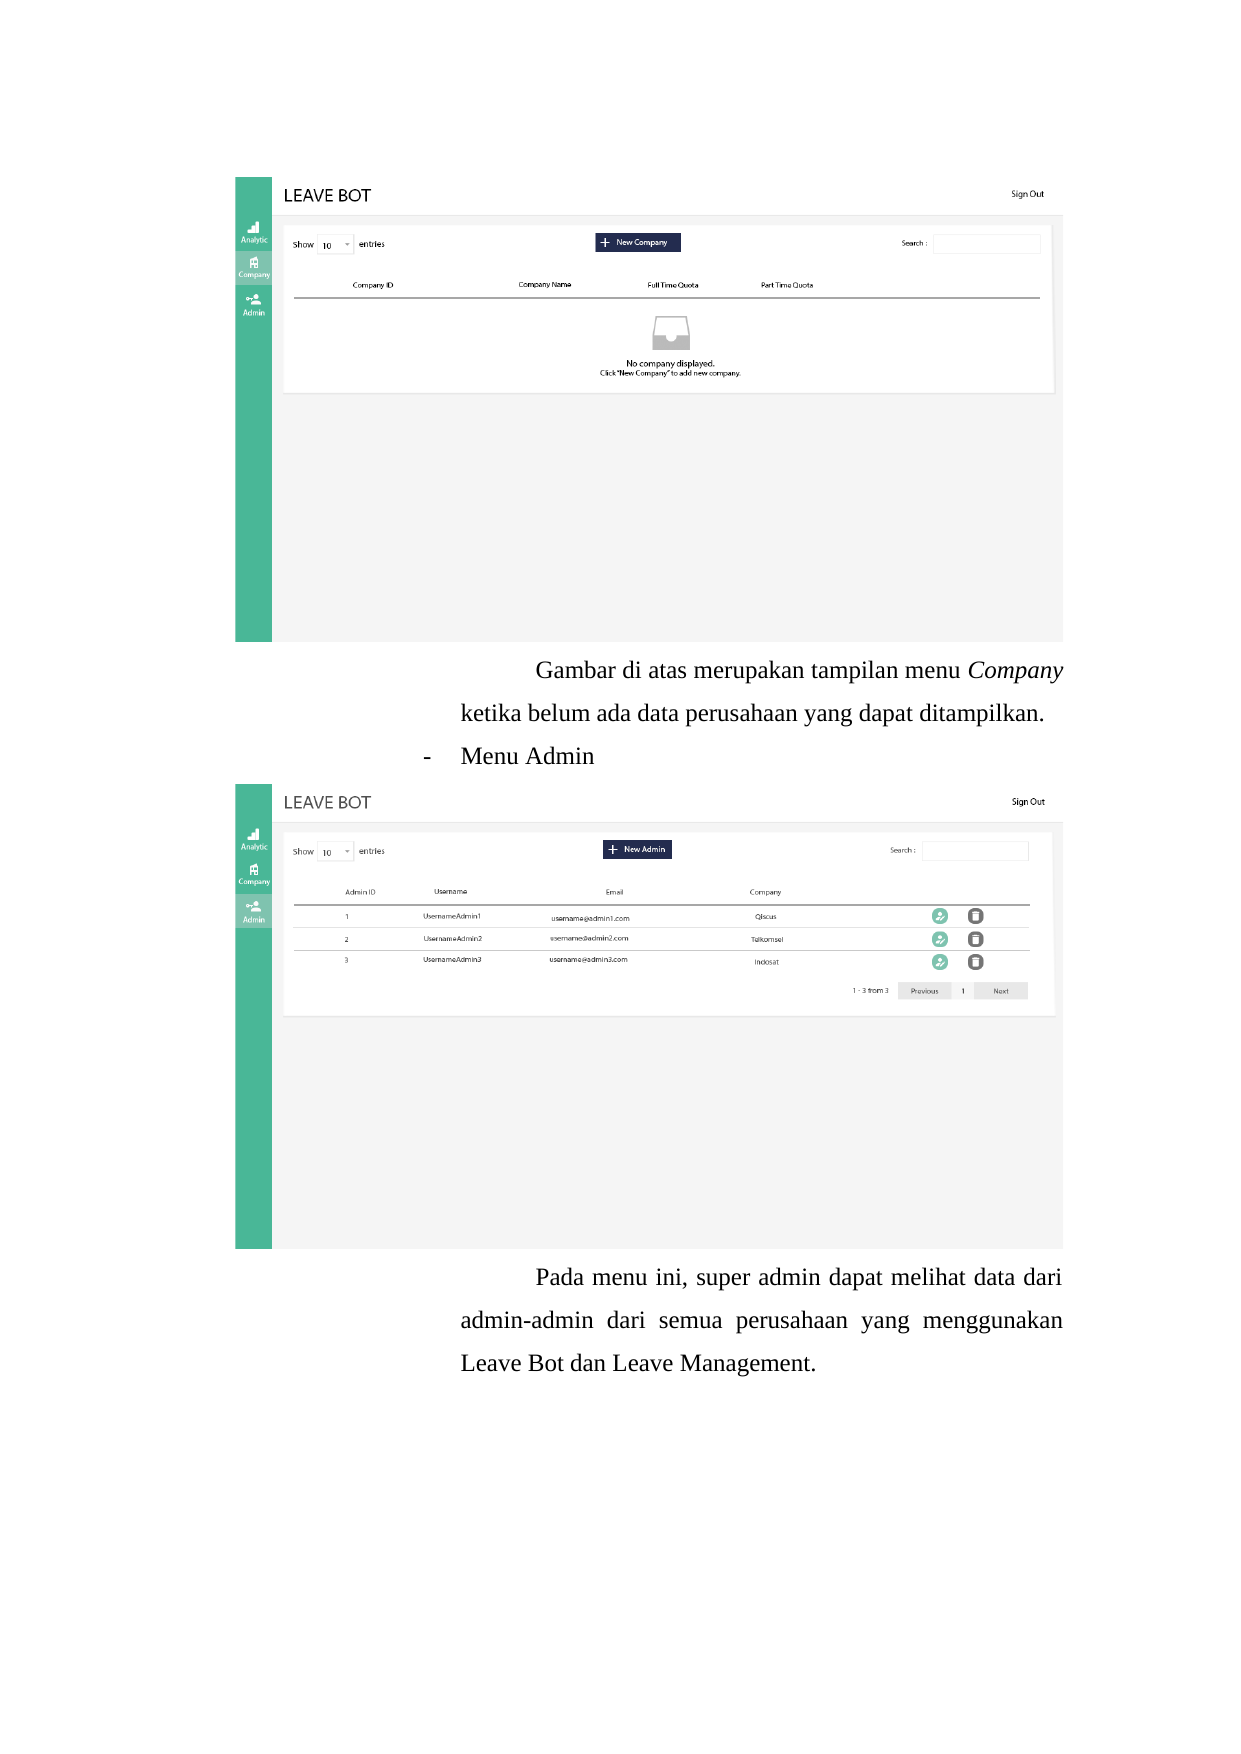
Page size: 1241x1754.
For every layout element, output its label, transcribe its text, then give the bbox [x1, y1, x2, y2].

text Gambar di atas merupakan tampilan menu Company ketika belum ada data perusahaan yang dapat ditampilkan. [460, 655, 1063, 727]
picture [235, 784, 1064, 1249]
list Menu Admin [423, 741, 1063, 770]
text Pada menu ini, super admin dapat melihat data dari admin-admin dari semua perusahaan yang menggunakan Leave Bot dan Leave Management. [460, 1262, 1063, 1377]
picture [235, 177, 1064, 642]
